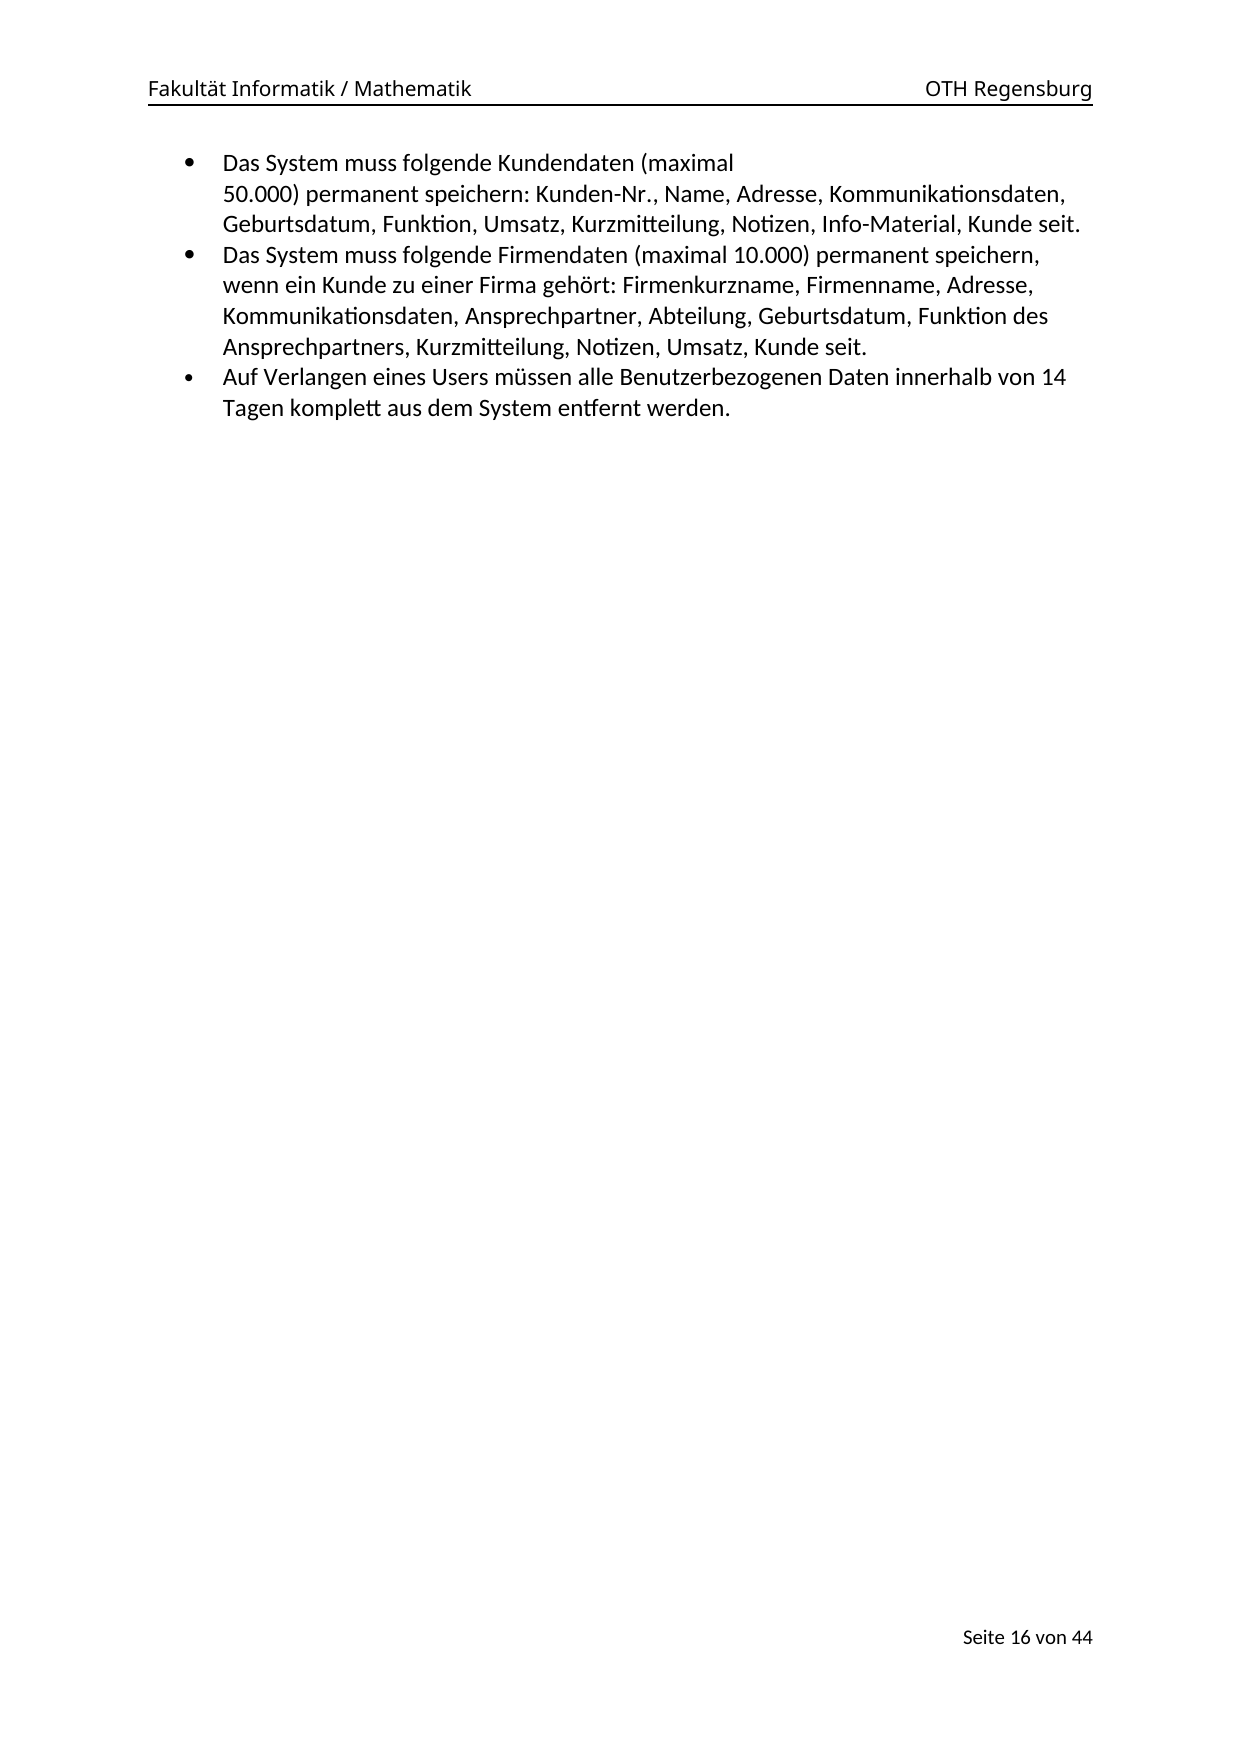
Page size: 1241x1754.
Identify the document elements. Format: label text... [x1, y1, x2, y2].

list Das System muss folgende Firmendaten (maximal 10.000) permanent speichern, wenn ein Kunde zu einer Firma gehört: Firmenkurzname, Firmenname, Adresse, Kommunikationsdaten, Ansprechpartner, Abteilung, Geburtsdatum, Funktion des Ansprechpartners, Kurzmitteilung, Notizen, Umsatz, Kunde seit. [185, 239, 1093, 361]
list Auf Verlangen eines Users müssen alle Benutzerbezogenen Daten innerhalb von 14 Tagen komplett aus dem System entfernt werden. [185, 361, 1093, 422]
list Das System muss folgende Kundendaten (maximal [185, 148, 1093, 178]
list 50.000) permanent speichern: Kunden-Nr., Name, Adresse, Kommunikationsdaten, Geburtsdatum, Funktion, Umsatz, Kurzmitteilung, Notizen, Info-Material, Kunde seit. [223, 178, 1093, 239]
